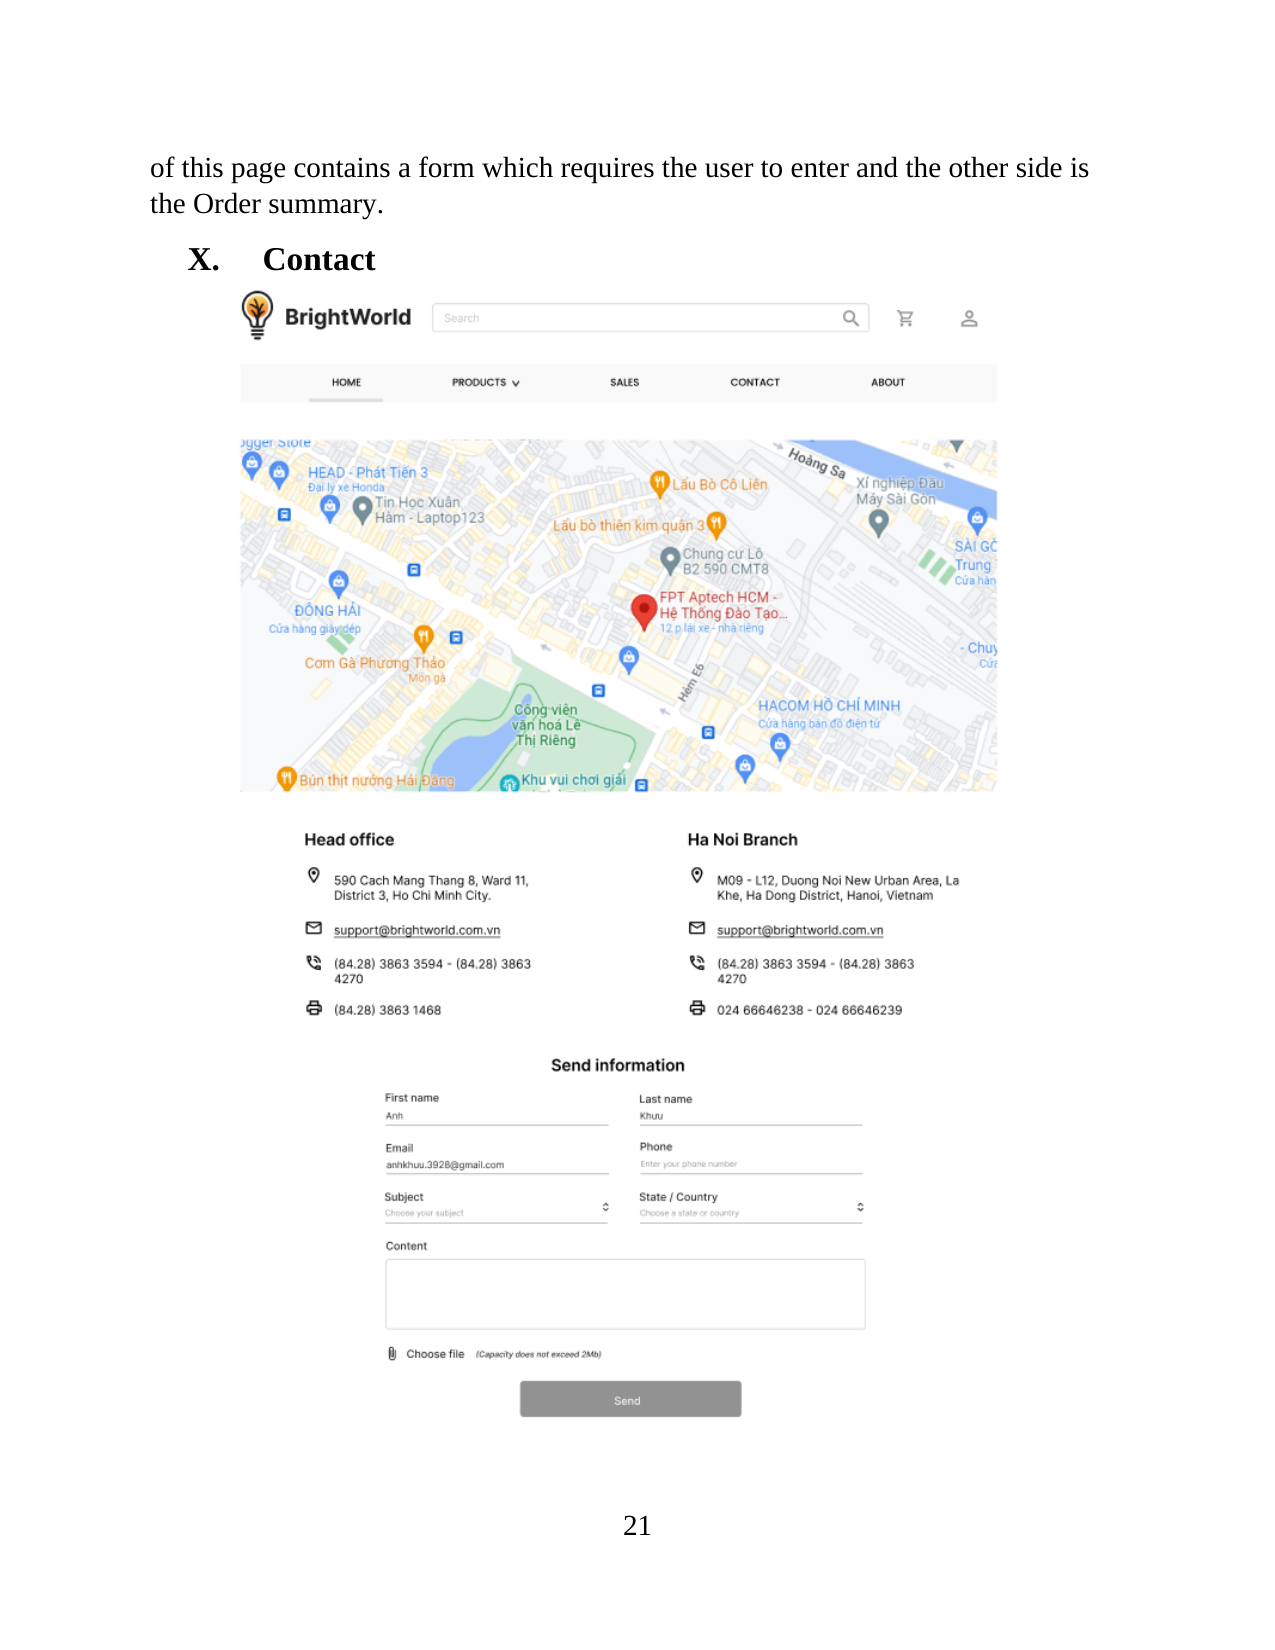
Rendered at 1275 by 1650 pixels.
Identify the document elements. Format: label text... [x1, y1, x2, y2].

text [150, 150, 1125, 220]
subtitle Contact [187, 239, 1125, 277]
picture [150, 280, 1068, 1480]
